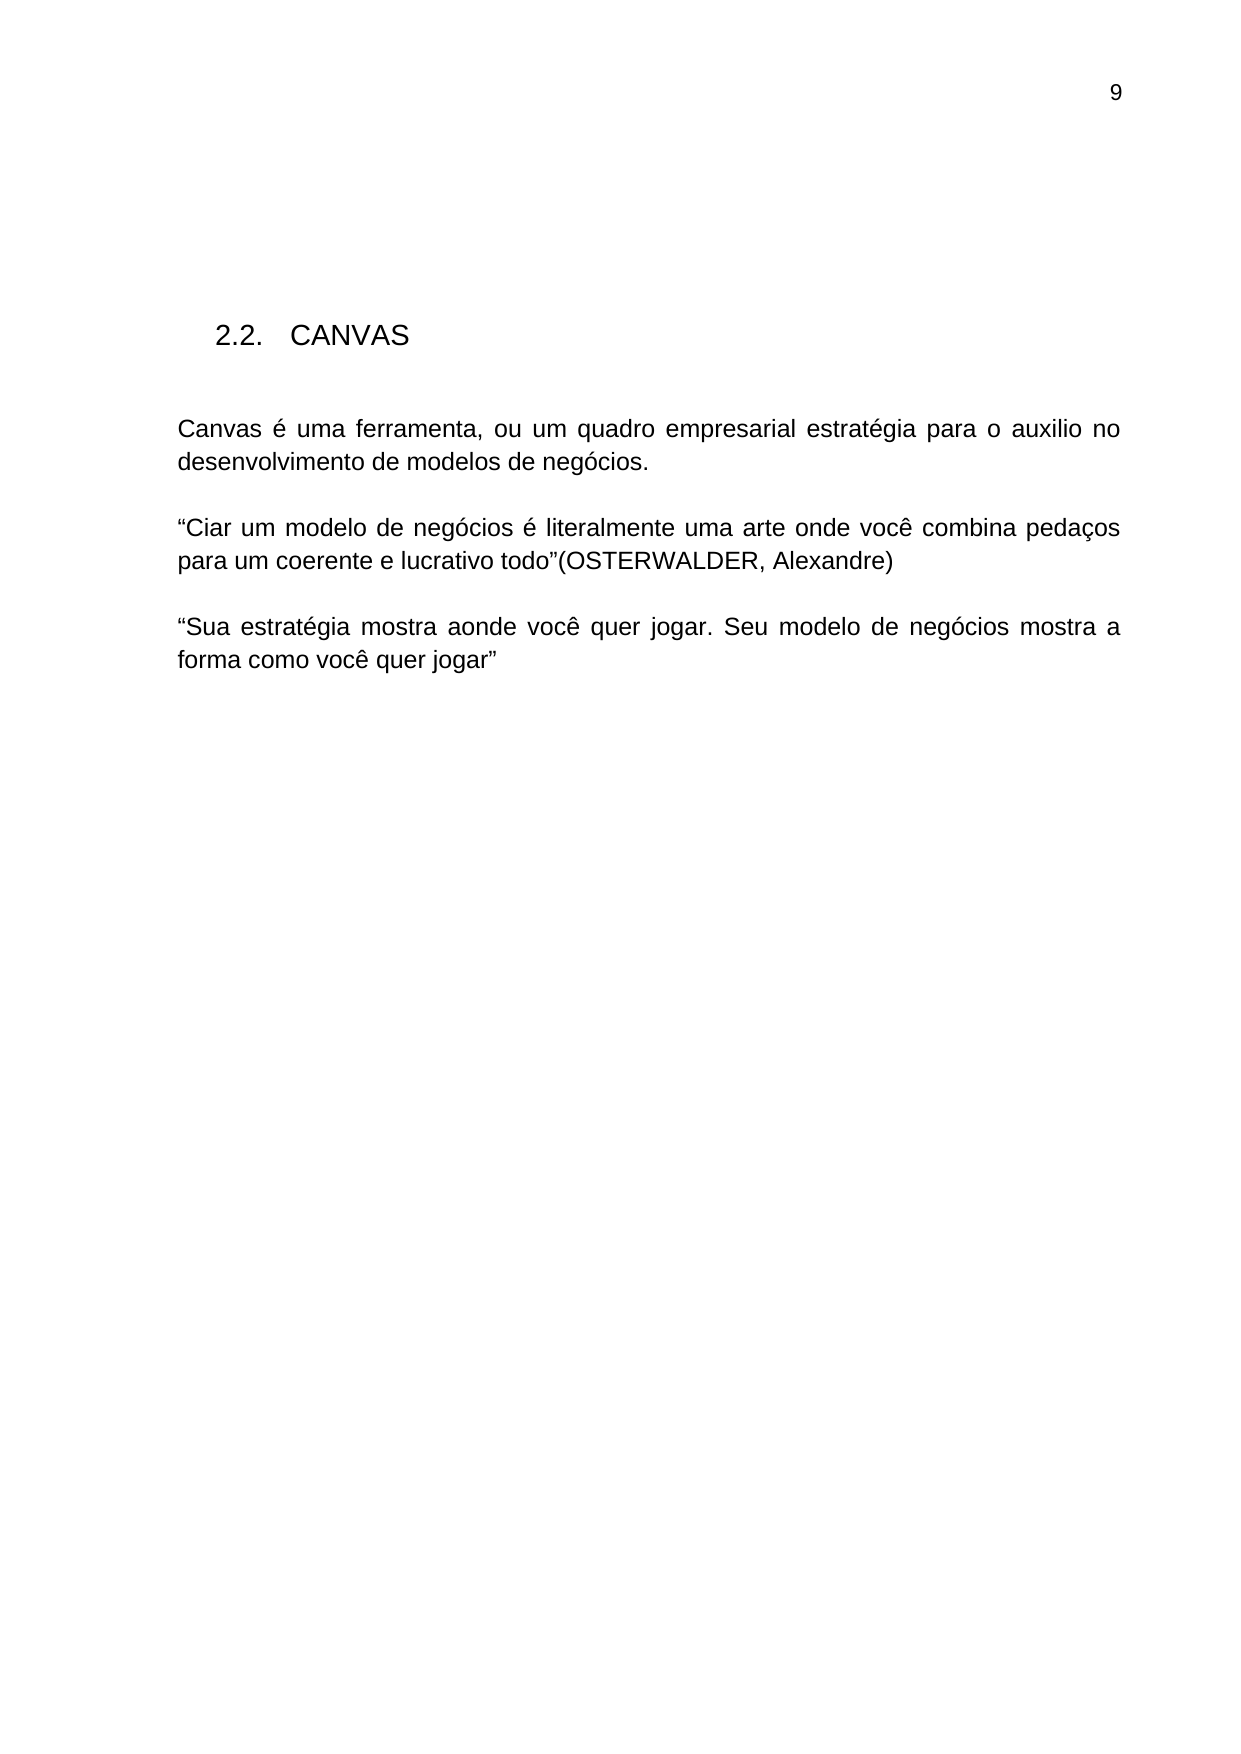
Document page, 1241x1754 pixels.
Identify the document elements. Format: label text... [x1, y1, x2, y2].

text “Sua estratégia mostra aonde você quer jogar. Seu modelo de negócios mostra a forma como você quer jogar” [177, 612, 1122, 674]
text Canvas é uma ferramenta, ou um quadro empresarial estratégia para o auxilio no desenvolvimento de modelos de negócios. [177, 414, 1122, 476]
list CANVAS [215, 318, 1122, 351]
text “Ciar um modelo de negócios é literalmente uma arte onde você combina pedaços para um coerente e lucrativo todo”(OSTERWALDER, Alexandre) [177, 513, 1122, 574]
